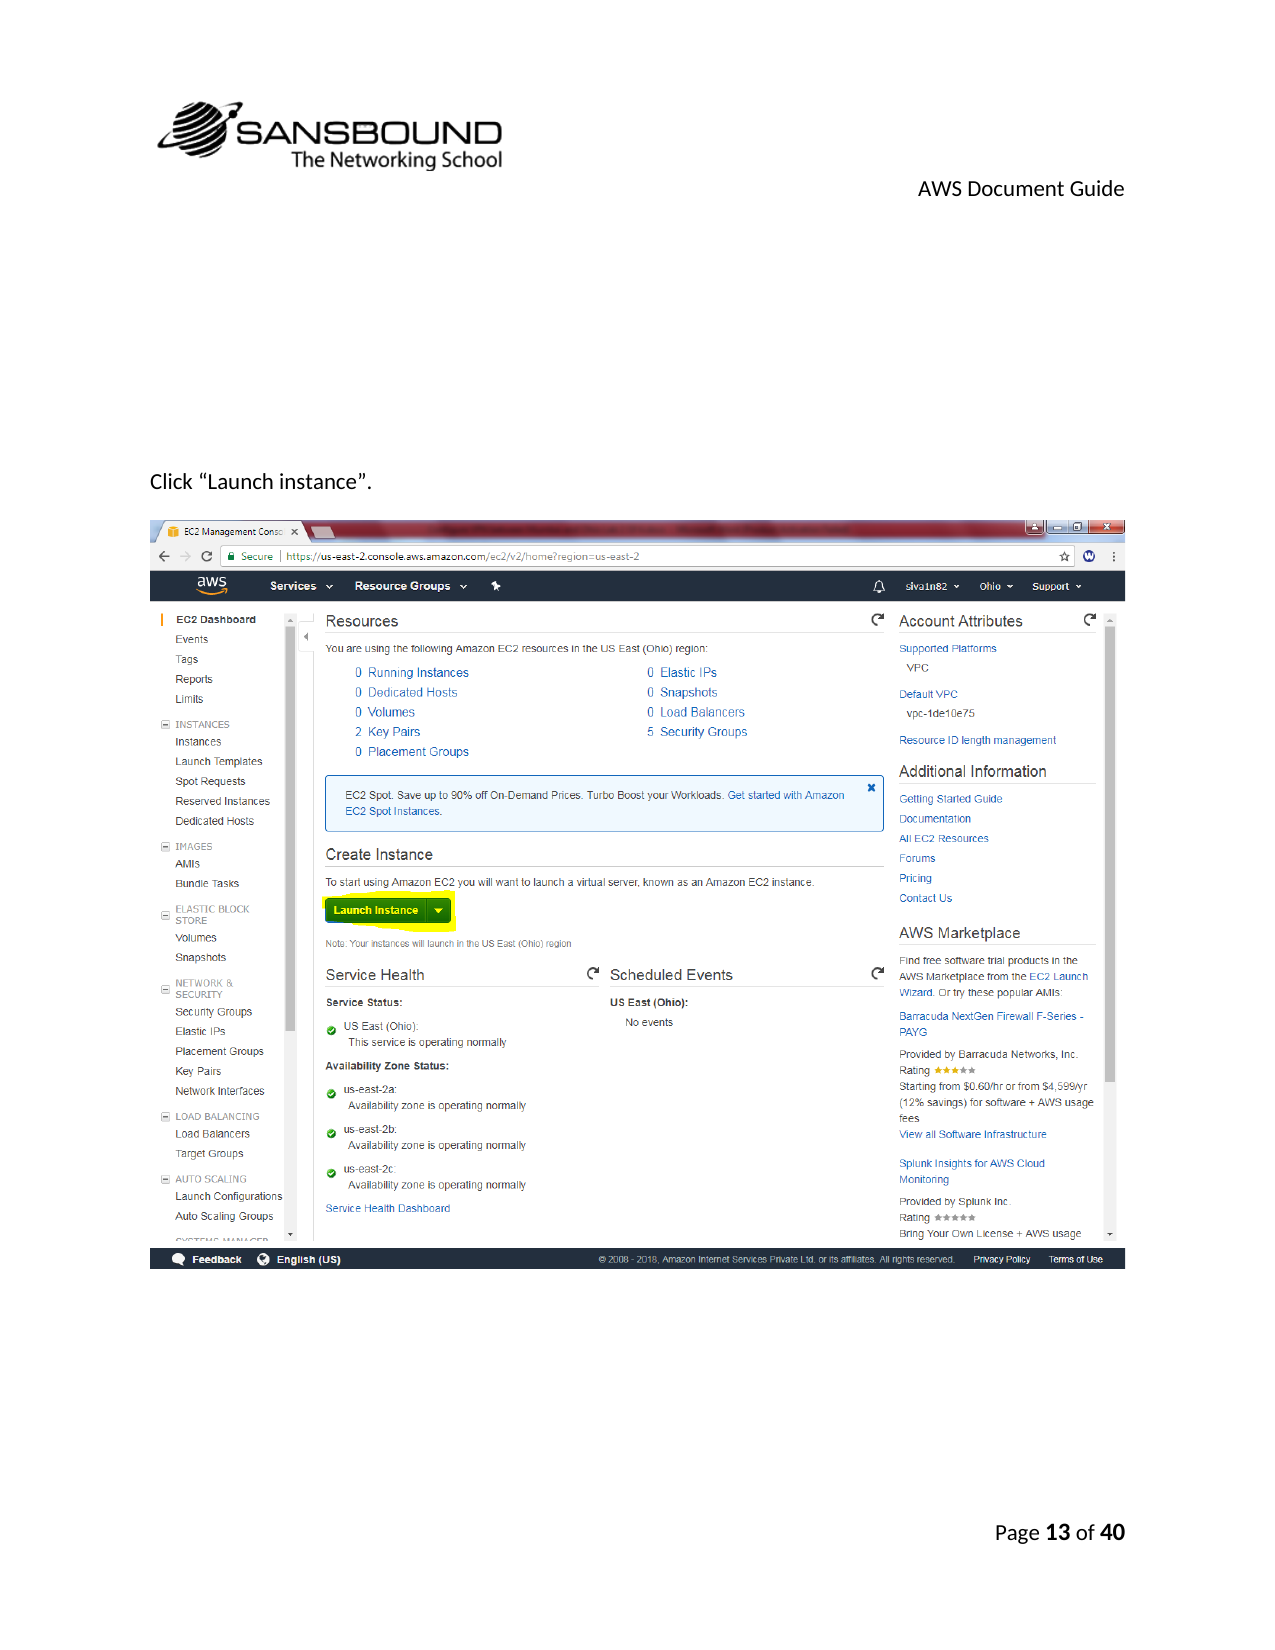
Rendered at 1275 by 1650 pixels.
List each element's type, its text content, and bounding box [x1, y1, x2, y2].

picture [150, 520, 1125, 1269]
text Click “Launch instance”. [150, 467, 1125, 495]
picture [150, 75, 514, 197]
